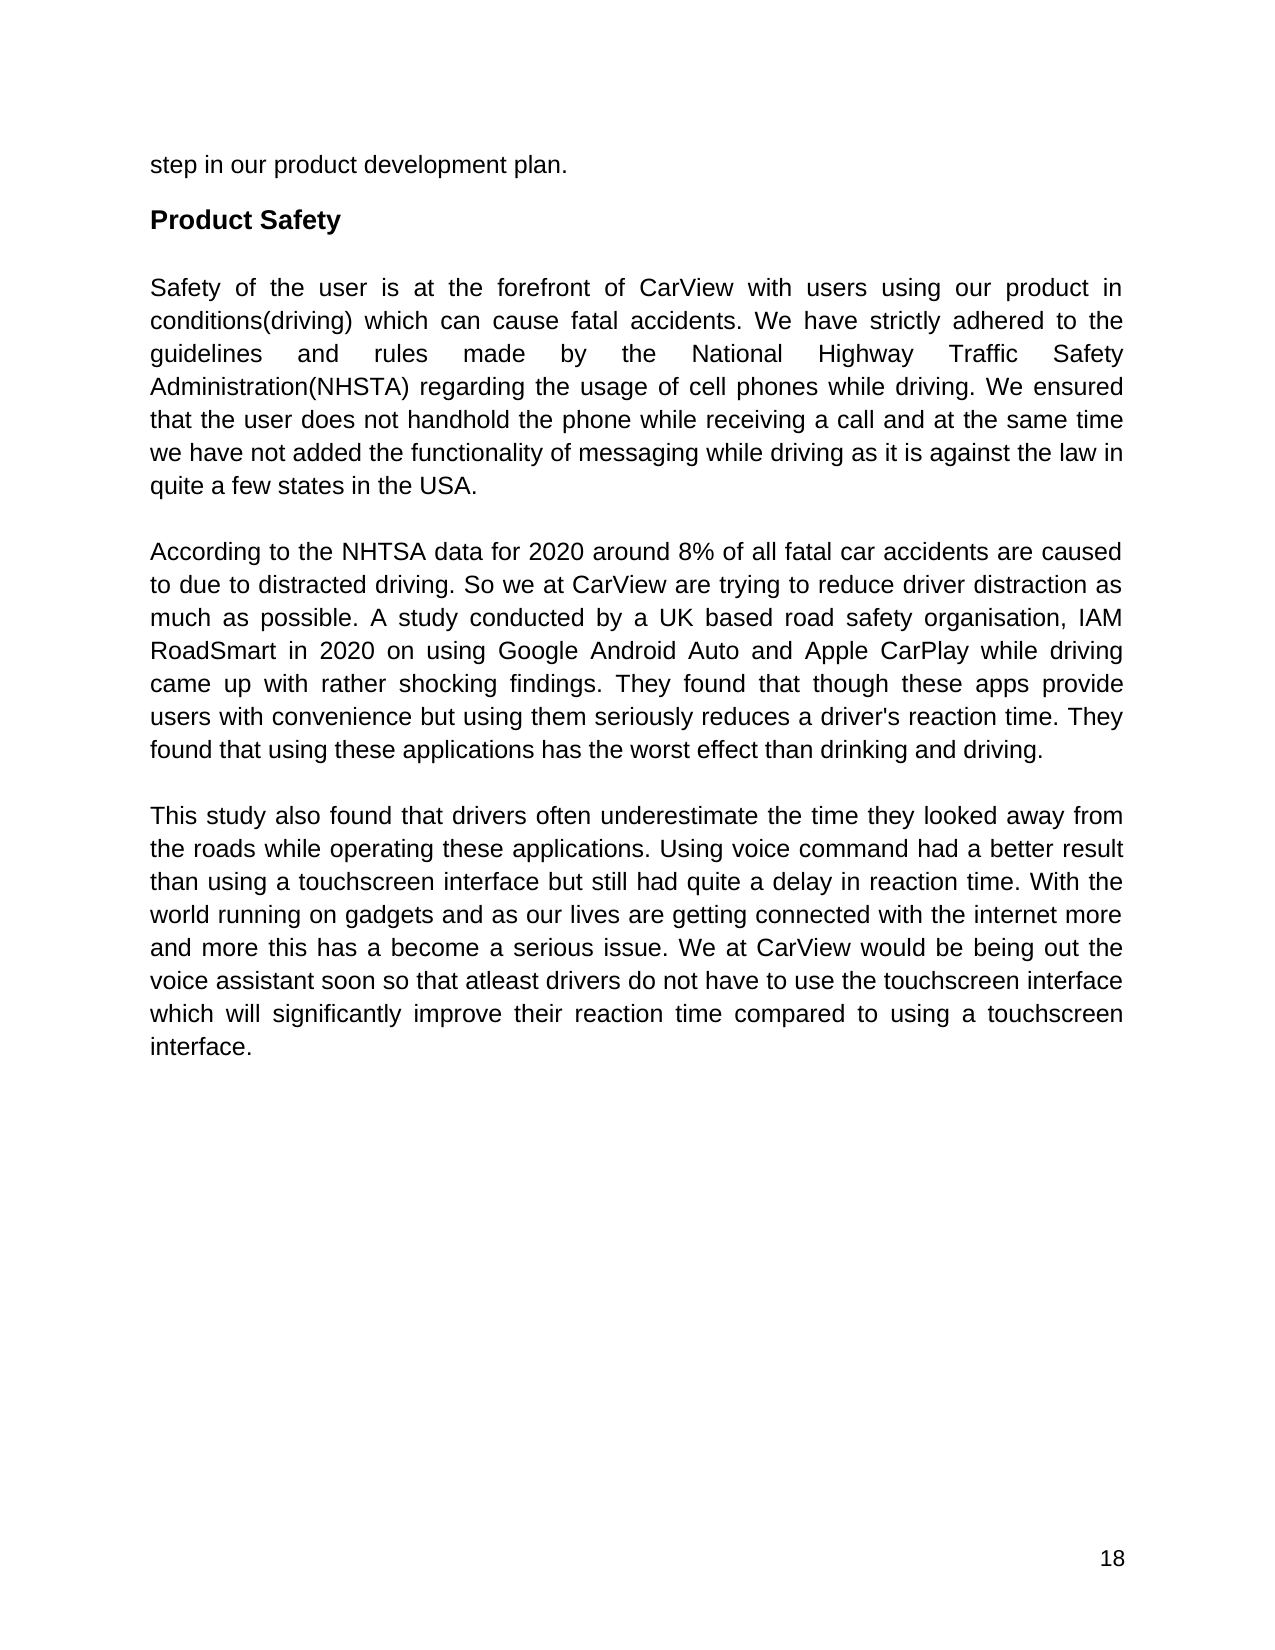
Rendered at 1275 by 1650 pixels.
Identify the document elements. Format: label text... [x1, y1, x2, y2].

text Product Safety [150, 204, 1125, 235]
text This study also found that drivers often underestimate the time they looked away from the roads while operating these applications. Using voice command had a better result than using a touchscreen interface but still had quite a delay in reaction time. With the world running on gadgets and as our lives are getting connected with the internet more and more this has a become a serious issue. We at CarView would be being out the voice assistant soon so that atleast drivers do not have to use the touchscreen interface which will significantly improve their reaction time compared to using a touchscreen interface. [150, 801, 1125, 1061]
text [150, 150, 1125, 179]
text Safety of the user is at the forefront of CarView with users using our product in conditions(driving) which can cause fatal accidents. We have strictly adhered to the guidelines and rules made by the National Highway Traffic Safety Administration(NHSTA) regarding the usage of cell phones while driving. We ensured that the user does not handhold the phone while receiving a call and at the same time we have not added the functionality of messaging while driving as it is against the law in quite a few states in the USA. [150, 273, 1125, 499]
text According to the NHTSA data for 2020 around 8% of all fatal car accidents are caused to due to distracted driving. So we at CarView are trying to reduce driver distraction as much as possible. A study conducted by a UK based road safety organisation, IAM RoadSmart in 2020 on using Google Android Auto and Apple CarPlay while driving came up with rather shocking findings. They found that though these apps provide users with convenience but using them seriously reduces a driver's reaction time. They found that using these applications has the worst effect than drinking and driving. [150, 537, 1125, 764]
